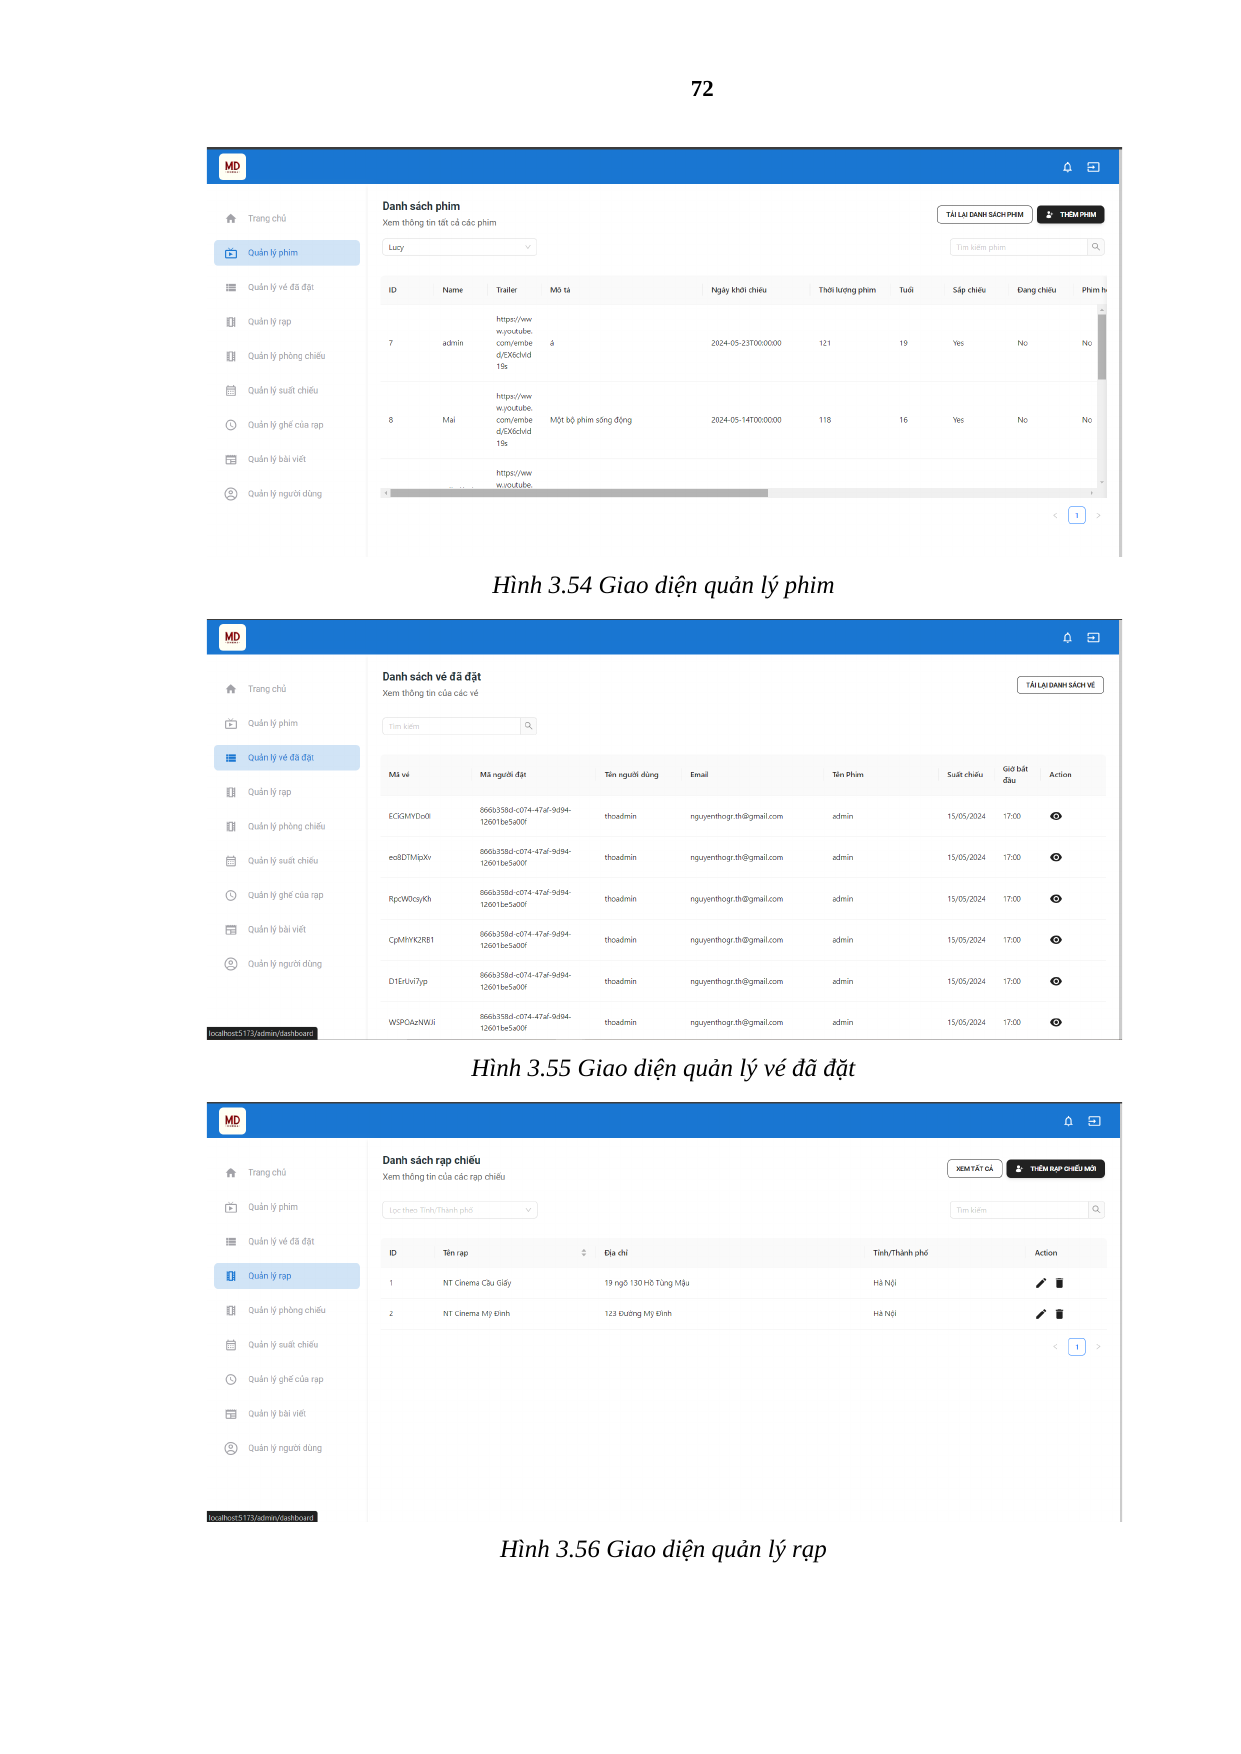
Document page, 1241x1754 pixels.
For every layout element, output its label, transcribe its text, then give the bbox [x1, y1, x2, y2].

picture [206, 619, 1123, 1040]
picture [206, 147, 1123, 557]
picture [206, 1102, 1123, 1522]
